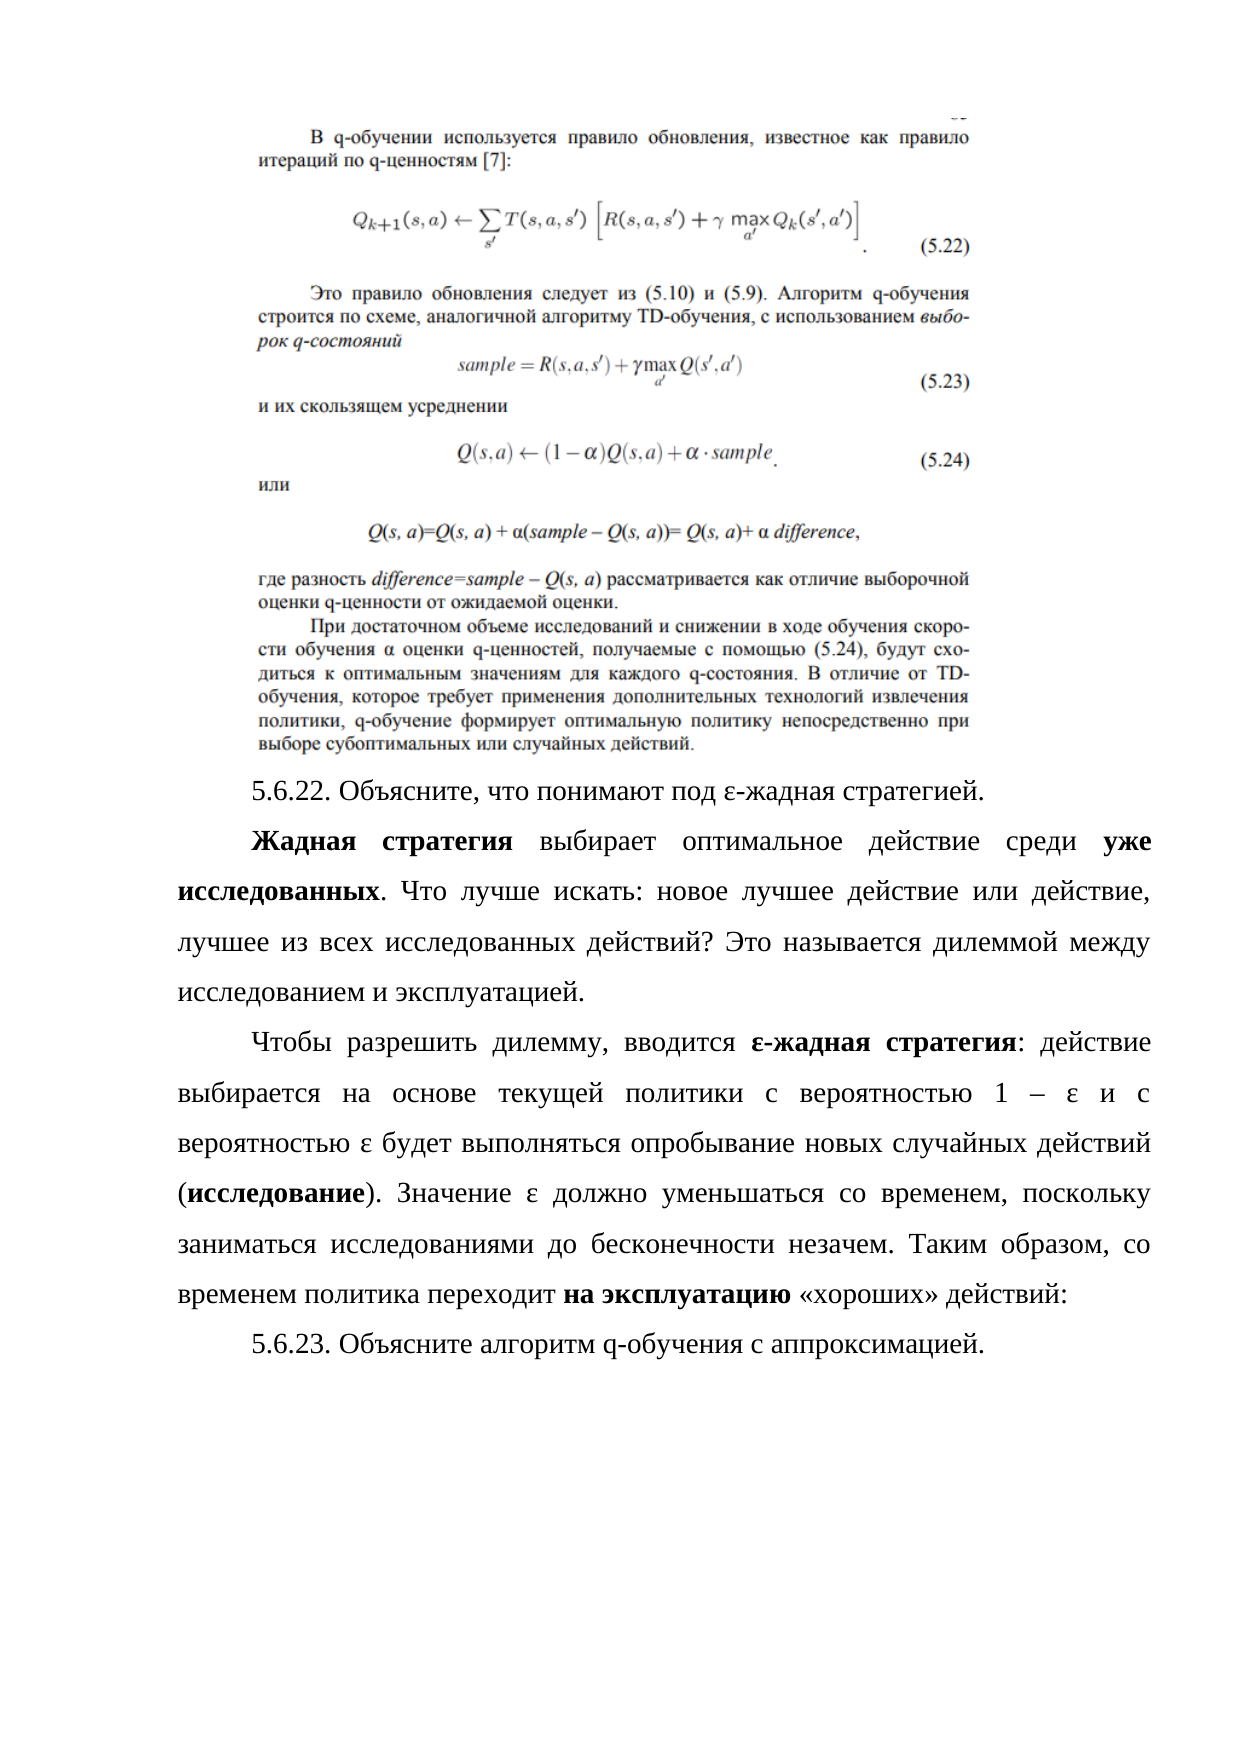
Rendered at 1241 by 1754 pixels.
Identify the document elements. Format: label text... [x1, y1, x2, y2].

picture [251, 118, 974, 757]
text 5.6.22. Объясните, что понимают под ε-жадная стратегией. [177, 773, 1152, 806]
text Чтобы разрешить дилемму, вводится ε-жадная стратегия: действие выбирается на основе текущей политики с вероятностью 1 – ε и с вероятностью ε будет выполняться опробывание новых случайных действий (исследование). Значение ε должно уменьшаться со временем, поскольку заниматься исследованиями до бесконечности незачем. Таким образом, со временем политика переходит на эксплуатацию «хороших» действий: [177, 1024, 1152, 1309]
text Жадная стратегия выбирает оптимальное действие среди уже исследованных. Что лучше искать: новое лучшее действие или действие, лучшее из всех исследованных действий? Это называется дилеммой между исследованием и эксплуатацией. [177, 823, 1152, 1008]
text 5.6.23. Объясните алгоритм q-обучения с аппроксимацией. [177, 1326, 1152, 1360]
